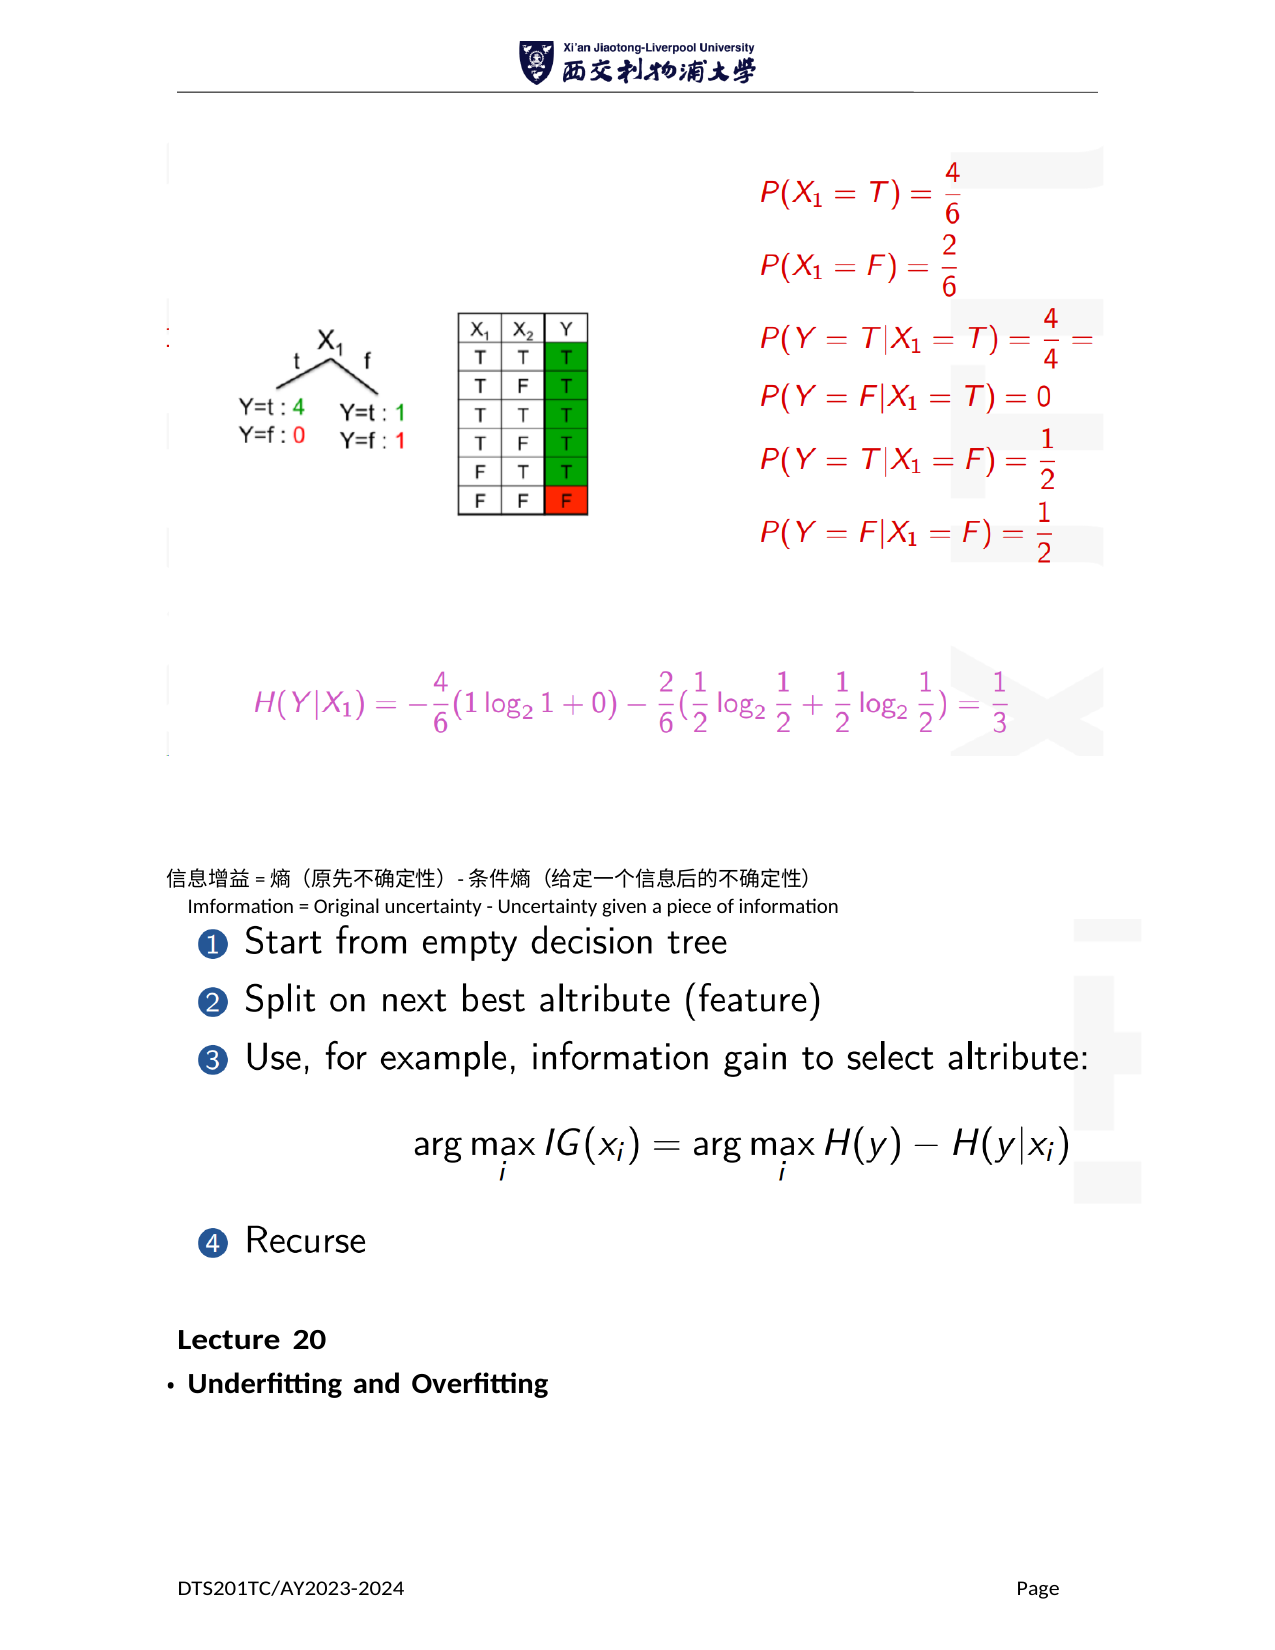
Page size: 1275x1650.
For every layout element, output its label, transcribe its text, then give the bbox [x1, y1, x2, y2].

text Imformation = Original uncertainty - Uncertainty given a piece of information [167, 893, 1104, 918]
list Underfitting and Overfitting [167, 1365, 1104, 1401]
text 信息增益 = 熵（原先不确定性）- 条件熵（给定一个信息后的不确定性） [167, 862, 1104, 892]
subtitle Lecture 20 [177, 1321, 1104, 1356]
picture [166, 919, 1142, 1286]
picture [519, 41, 756, 85]
picture [166, 110, 1104, 756]
